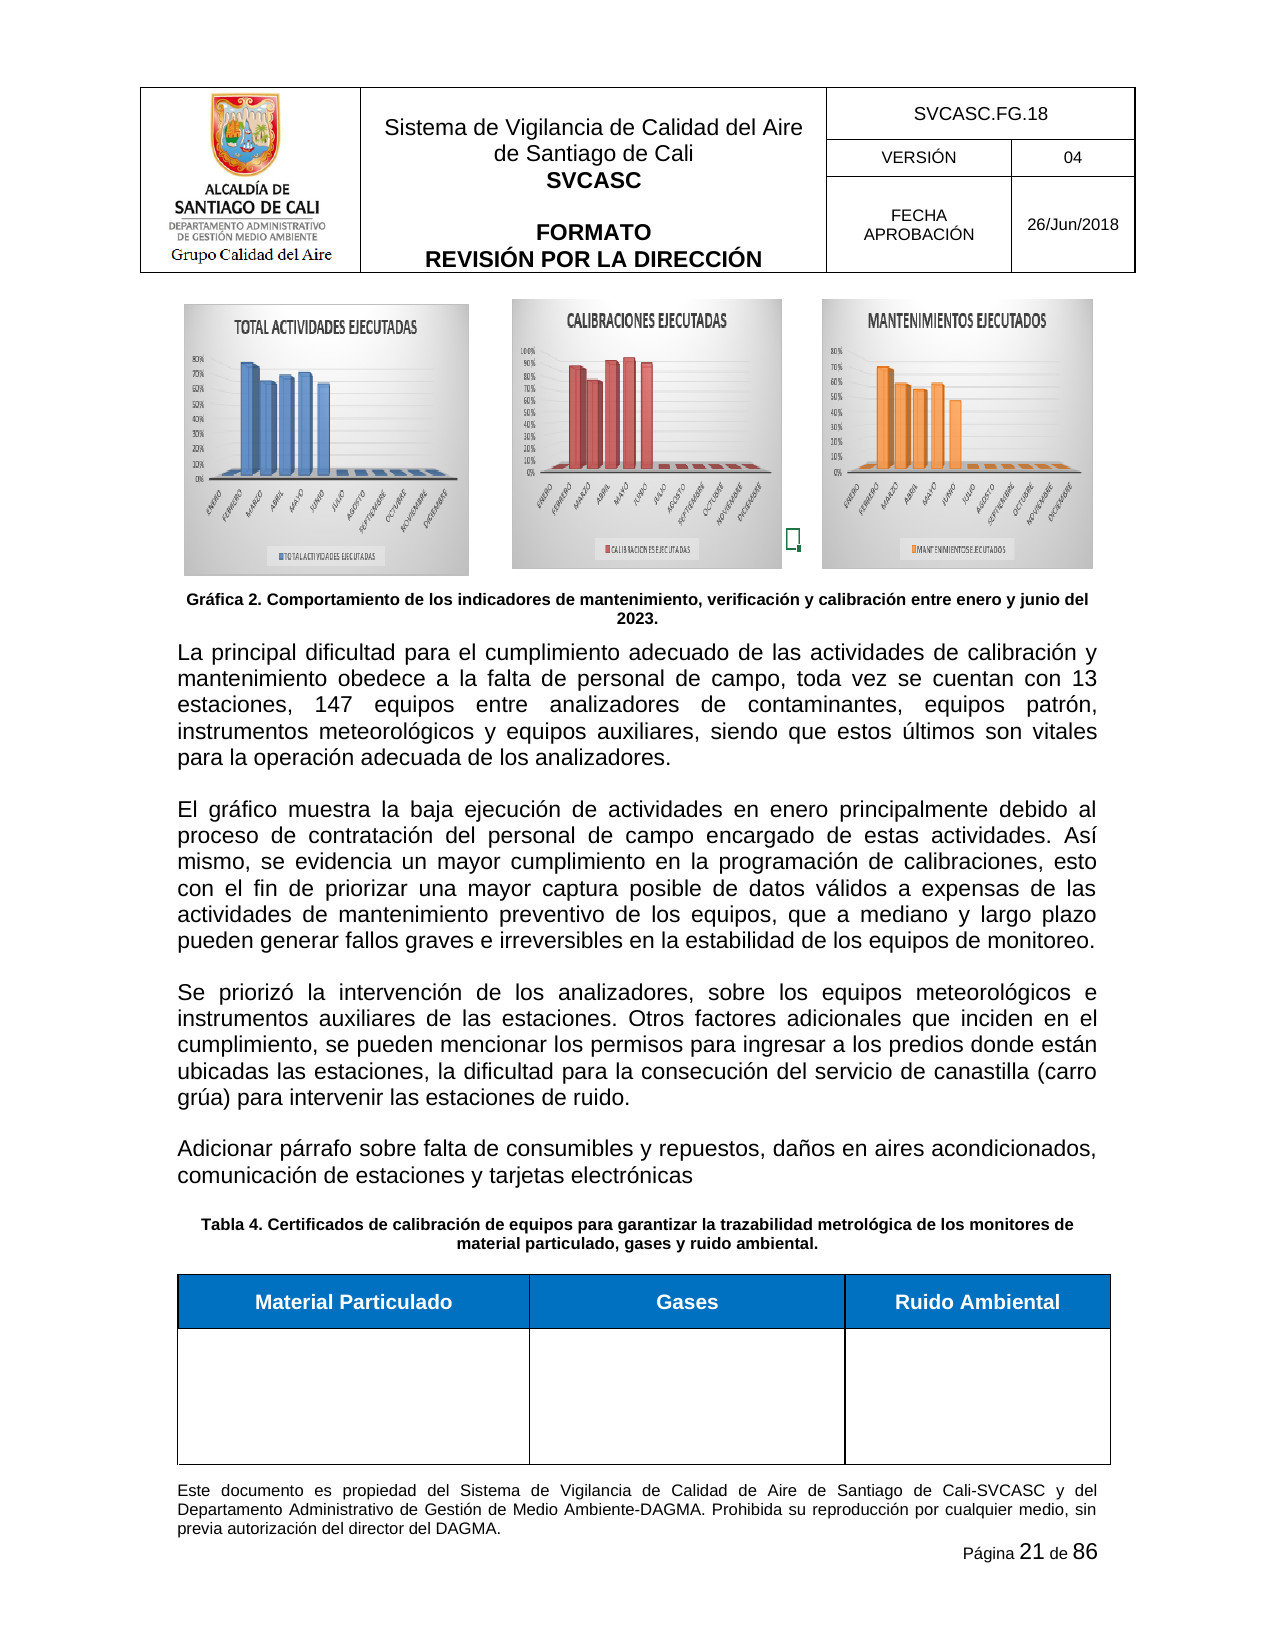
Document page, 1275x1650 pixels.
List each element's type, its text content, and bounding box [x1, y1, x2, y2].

table_header Gases [530, 1275, 844, 1328]
table_header Material Particulado [179, 1275, 529, 1328]
picture [177, 299, 1098, 580]
table_cell [530, 1329, 844, 1464]
picture [163, 92, 337, 266]
table_header Ruido Ambiental [846, 1275, 1110, 1328]
table_cell [178, 1329, 529, 1464]
text Se priorizó la intervención de los analizadores, sobre los equipos meteorológicos e instrumentos auxiliares de las estaciones. Otros factores adicionales que inciden en el cumplimiento, se pueden mencionar los permisos para ingresar a los predios donde están ubicadas las estaciones, la dificultad para la consecución del servicio de canastilla (carro grúa) para intervenir las estaciones de ruido. [177, 979, 1098, 1110]
text Adicionar párrafo sobre falta de consumibles y repuestos, daños en aires acondicionados, comunicación de estaciones y tarjetas electrónicas [177, 1135, 1098, 1188]
text El gráfico muestra la baja ejecución de actividades en enero principalmente debido al proceso de contratación del personal de campo encargado de estas actividades. Así mismo, se evidencia un mayor cumplimiento en la programación de calibraciones, esto con el fin de priorizar una mayor captura posible de datos válidos a expensas de las actividades de mantenimiento preventivo de los equipos, que a mediano y largo plazo pueden generar fallos graves e irreversibles en la estabilidad de los equipos de monitoreo. [177, 796, 1098, 954]
table_cell [846, 1329, 1110, 1464]
text Gráfica 2. Comportamiento de los indicadores de mantenimiento, verificación y calibración entre enero y junio del 2023. [177, 590, 1098, 628]
text Tabla 4. Certificados de calibración de equipos para garantizar la trazabilidad metrológica de los monitores de material particulado, gases y ruido ambiental. [177, 1214, 1098, 1253]
text La principal dificultad para el cumplimiento adecuado de las actividades de calibración y mantenimiento obedece a la falta de personal de campo, toda vez se cuentan con 13 estaciones, 147 equipos entre analizadores de contaminantes, equipos patrón, instrumentos meteorológicos y equipos auxiliares, siendo que estos últimos son vitales para la operación adecuada de los analizadores. [177, 639, 1098, 771]
